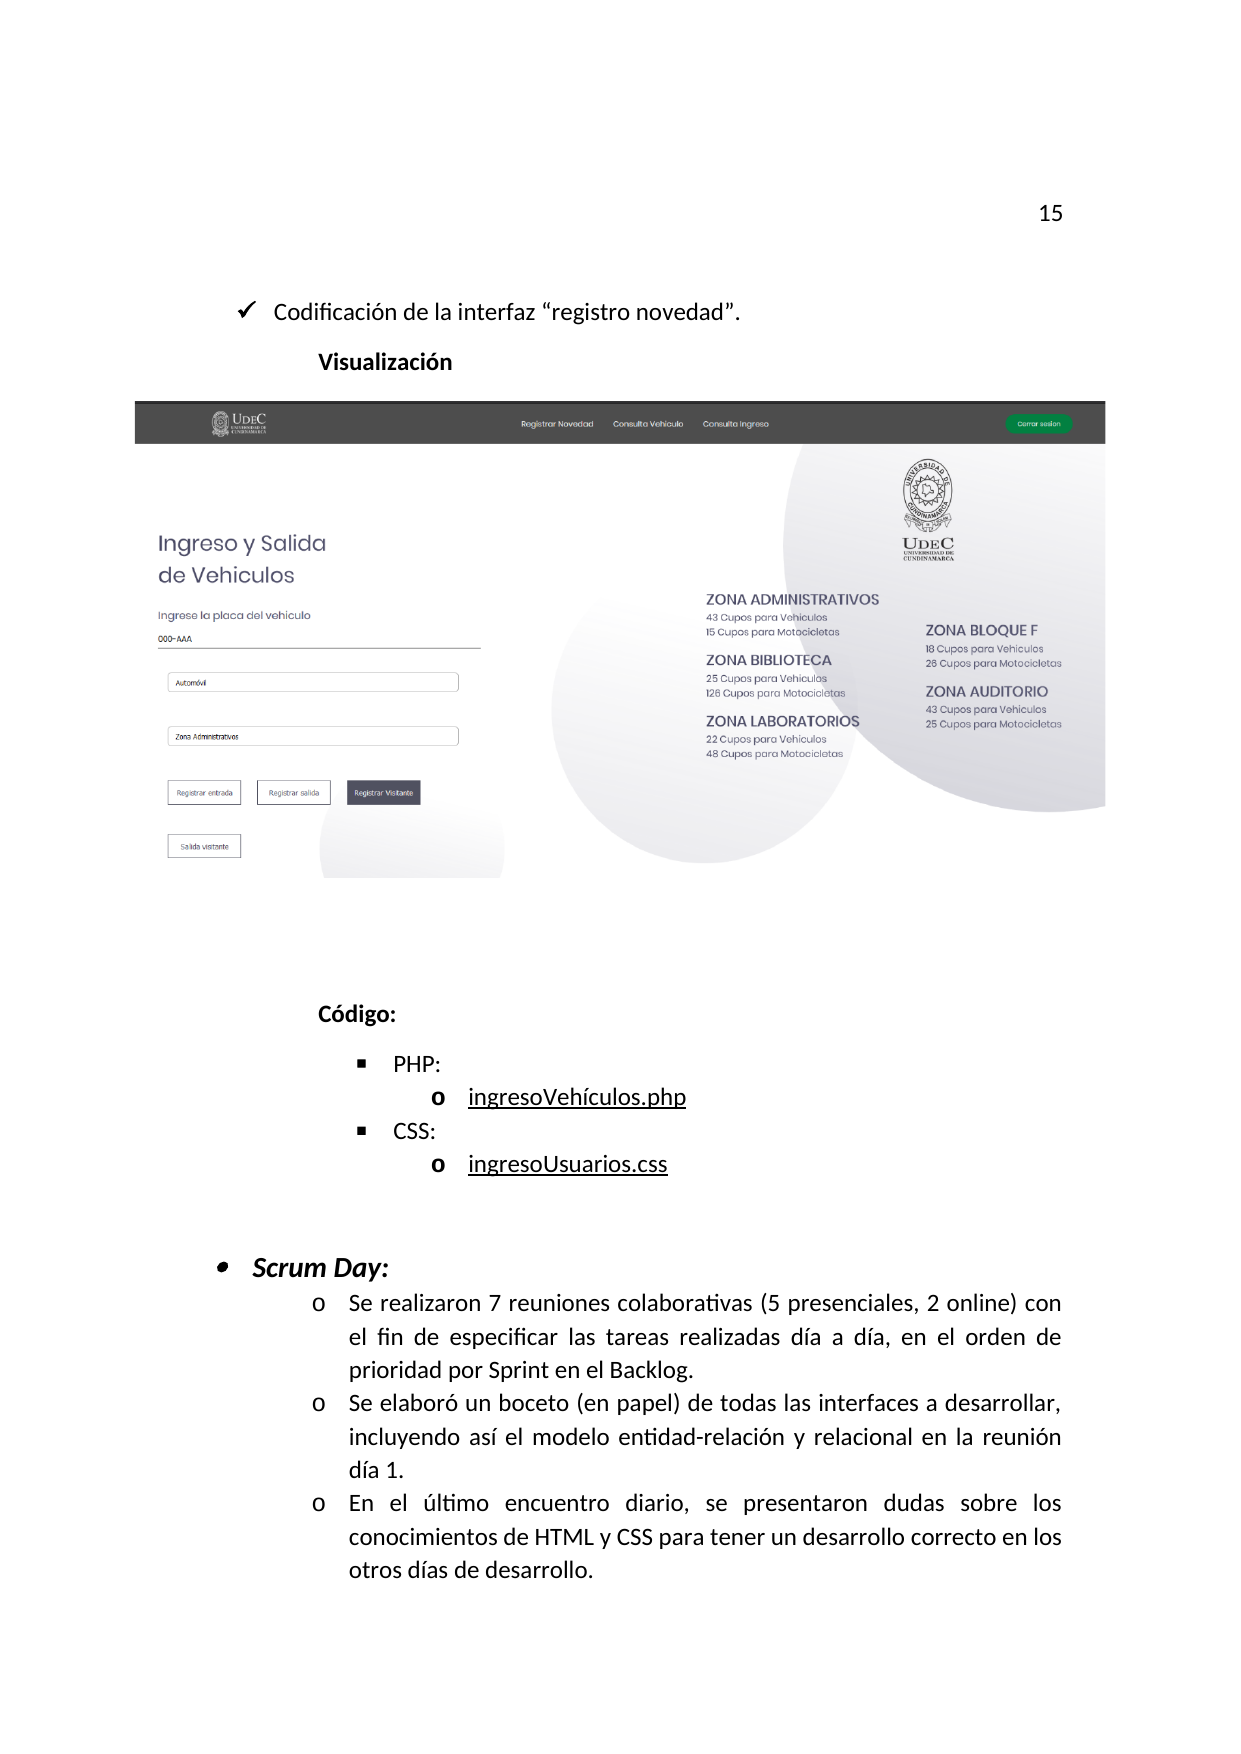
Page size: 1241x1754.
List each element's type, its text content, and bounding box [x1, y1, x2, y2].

text 15 [177, 197, 1063, 228]
list CSS: [356, 1115, 1063, 1146]
text Código: [318, 999, 1063, 1029]
list En el último encuentro diario, se presentaron dudas sobre los conocimientos de HTML y CSS para tener un desarrollo correcto en los otros días de desarrollo. [311, 1487, 1063, 1585]
list ingresoUsuarios.css [431, 1148, 1063, 1180]
list Codificación de la interfaz “registro novedad”. [236, 296, 1063, 327]
picture [134, 401, 1106, 878]
list Se elaboró un boceto (en papel) de todas las interfaces a desarrollar, incluyendo así el modelo entidad-relación y relacional en la reunión día 1. [311, 1387, 1063, 1485]
list ingresoVehículos.php [431, 1081, 1063, 1113]
text Visualización [318, 346, 1063, 376]
list Se realizaron 7 reuniones colaborativas (5 presenciales, 2 online) con el fin de especificar las tareas realizadas día a día, en el orden de prioridad por Sprint en el Backlog. [311, 1287, 1063, 1385]
list PHP: [356, 1048, 1063, 1079]
list Scrum Day: [215, 1249, 1063, 1284]
